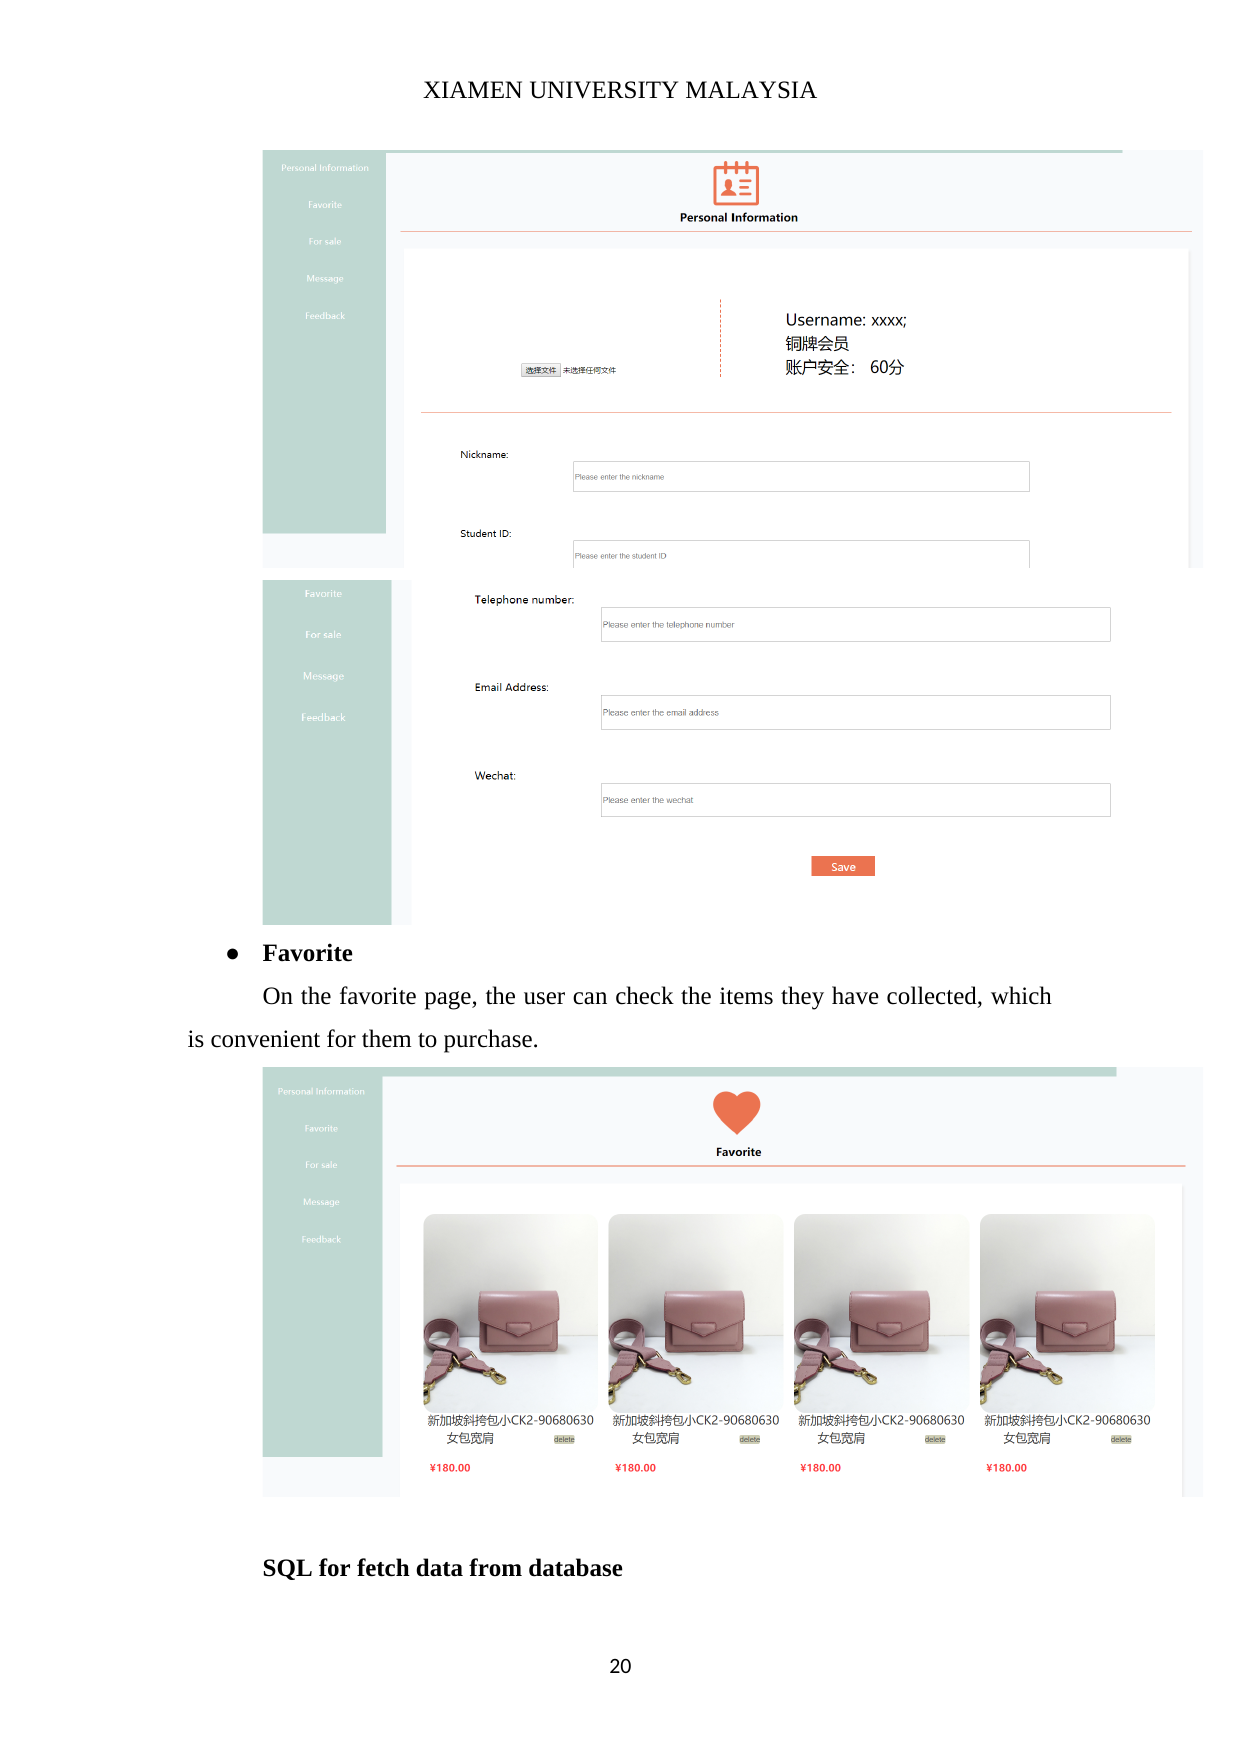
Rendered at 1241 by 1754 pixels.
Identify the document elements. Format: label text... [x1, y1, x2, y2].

picture [262, 1067, 1204, 1497]
text On the favorite page, the user can check the items they have collected, which is convenient for them to purchase. [187, 981, 1053, 1053]
text SQL for fetch data from database [187, 1553, 1053, 1581]
picture [262, 580, 1204, 925]
picture [262, 150, 1204, 568]
list Favorite [225, 938, 1053, 966]
